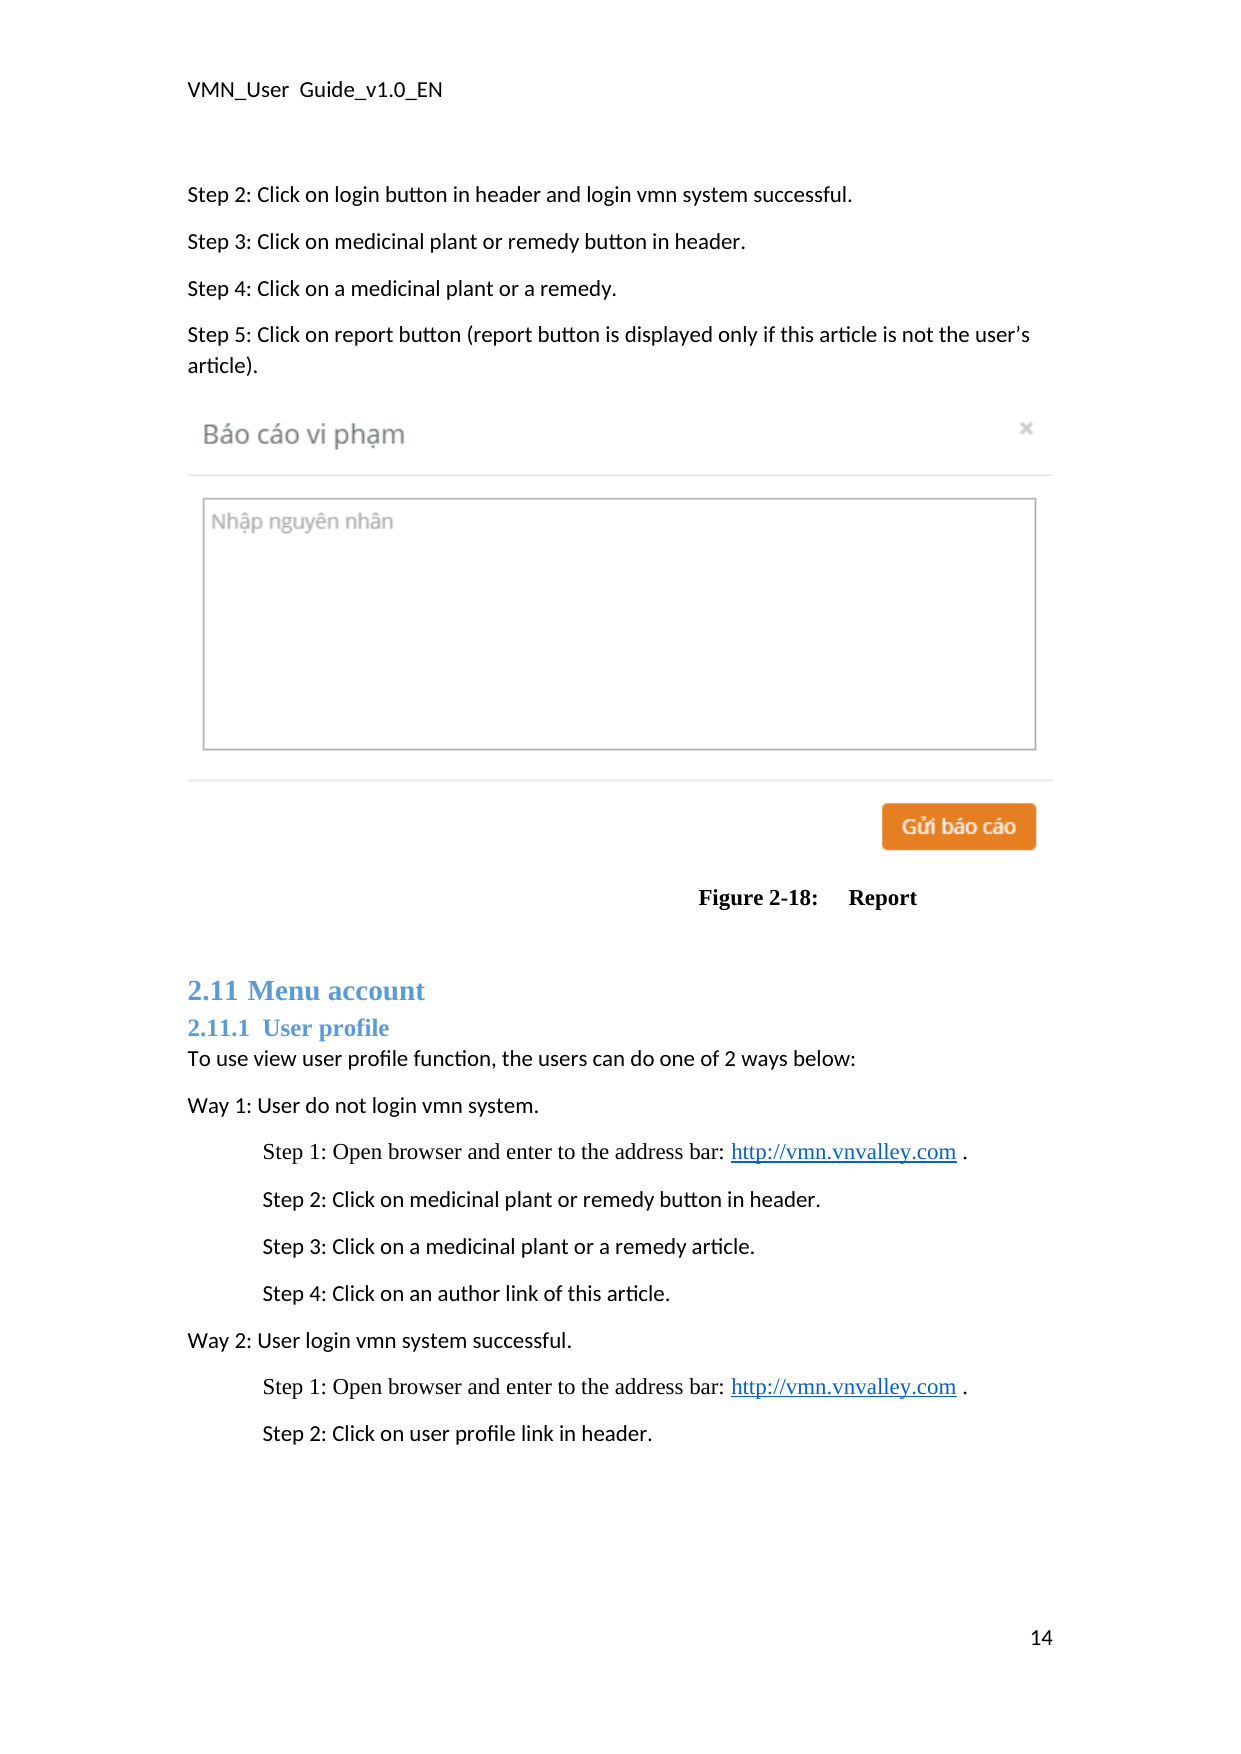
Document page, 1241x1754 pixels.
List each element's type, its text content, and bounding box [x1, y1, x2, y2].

text Step 3: Click on medicinal plant or remedy button in header. [187, 227, 1053, 255]
subtitle Menu account [187, 973, 1053, 1007]
text Way 1: User do not login vmn system. [187, 1091, 1053, 1119]
text Step 2: Click on user profile link in header. [187, 1419, 1053, 1448]
text Step 4: Click on an author link of this article. [187, 1279, 1053, 1307]
text Way 2: User login vmn system successful. [187, 1326, 1053, 1354]
text Step 4: Click on a medicinal plant or a remedy. [187, 274, 1053, 302]
text Step 1: Open browser and enter to the address bar: http://vmn.vnvalley.com . [262, 1138, 1053, 1165]
text Report [562, 884, 1053, 910]
text Step 2: Click on medicinal plant or remedy button in header. [187, 1185, 1053, 1213]
text Step 1: Open browser and enter to the address bar: http://vmn.vnvalley.com . [262, 1373, 1053, 1399]
text To use view user profile function, the users can do one of 2 ways below: [187, 1044, 1053, 1073]
picture [187, 397, 1053, 865]
text Step 5: Click on report button (report button is displayed only if this article is not the user’s article). [187, 321, 1053, 379]
text Step 3: Click on a medicinal plant or a remedy article. [187, 1232, 1053, 1260]
subtitle User profile [187, 1013, 1053, 1042]
text Step 2: Click on login button in header and login vmn system successful. [187, 180, 1053, 208]
